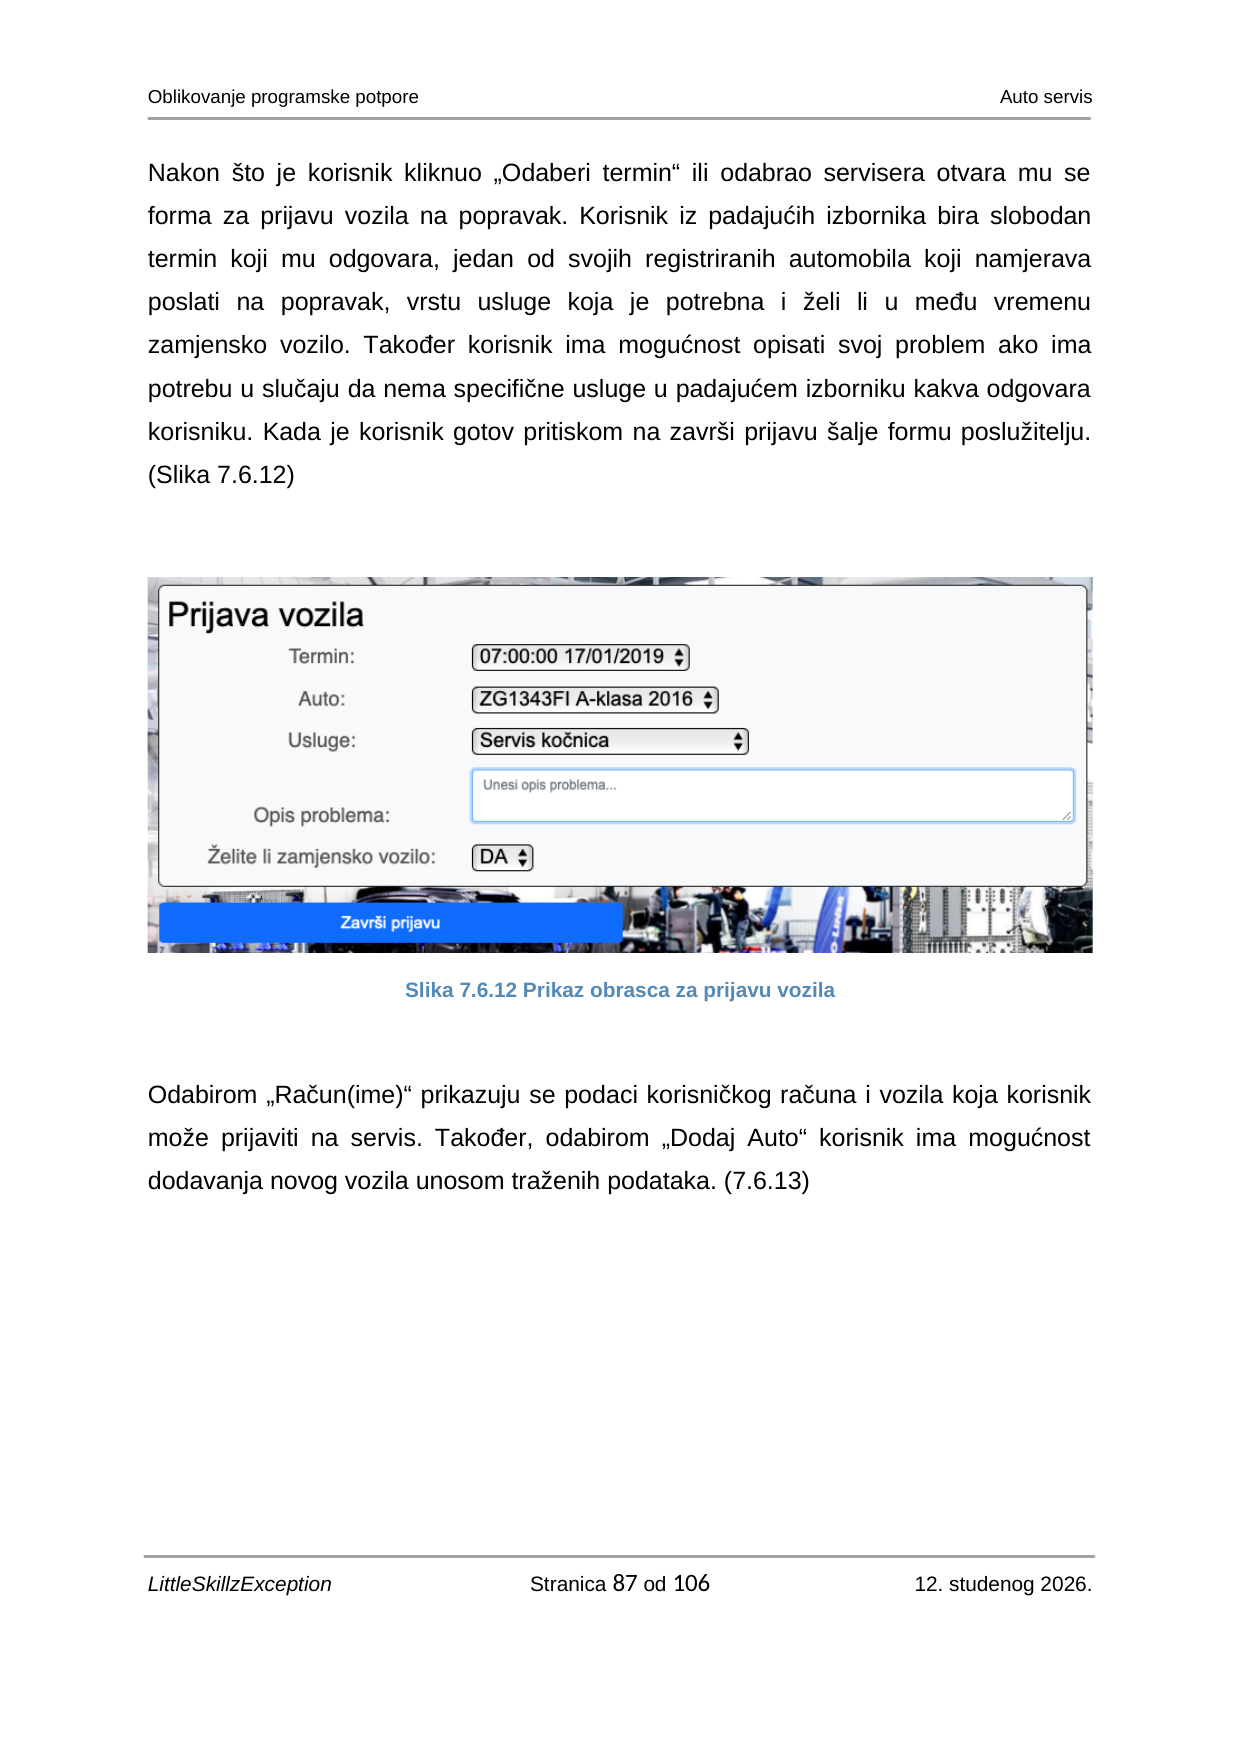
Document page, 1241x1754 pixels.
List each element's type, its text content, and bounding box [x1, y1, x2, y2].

text Nakon što je korisnik kliknuo „Odaberi termin“ ili odabrao servisera otvara mu se forma za prijavu vozila na popravak. Korisnik iz padajućih izbornika bira slobodan termin koji mu odgovara, jedan od svojih registriranih automobila koji namjerava poslati na popravak, vrstu usluge koja je potrebna i želi li u među vremenu zamjensko vozilo. Također korisnik ima mogućnost opisati svoj problem ako ima potrebu u slučaju da nema specifične usluge u padajućem izborniku kakva odgovara korisniku. Kada je korisnik gotov pritiskom na završi prijavu šalje formu poslužitelju.(Slika 7.6.12) [148, 158, 1093, 489]
text Slika 7.6.12 Prikaz obrasca za prijavu vozila [148, 978, 1093, 1002]
text Odabirom „Račun(ime)“ prikazuju se podaci korisničkog računa i vozila koja korisnik može prijaviti na servis. Također, odabirom „Dodaj Auto“ korisnik ima mogućnost dodavanja novog vozila unosom traženih podataka. (7.6.13) [148, 1080, 1093, 1195]
picture [147, 577, 1093, 953]
